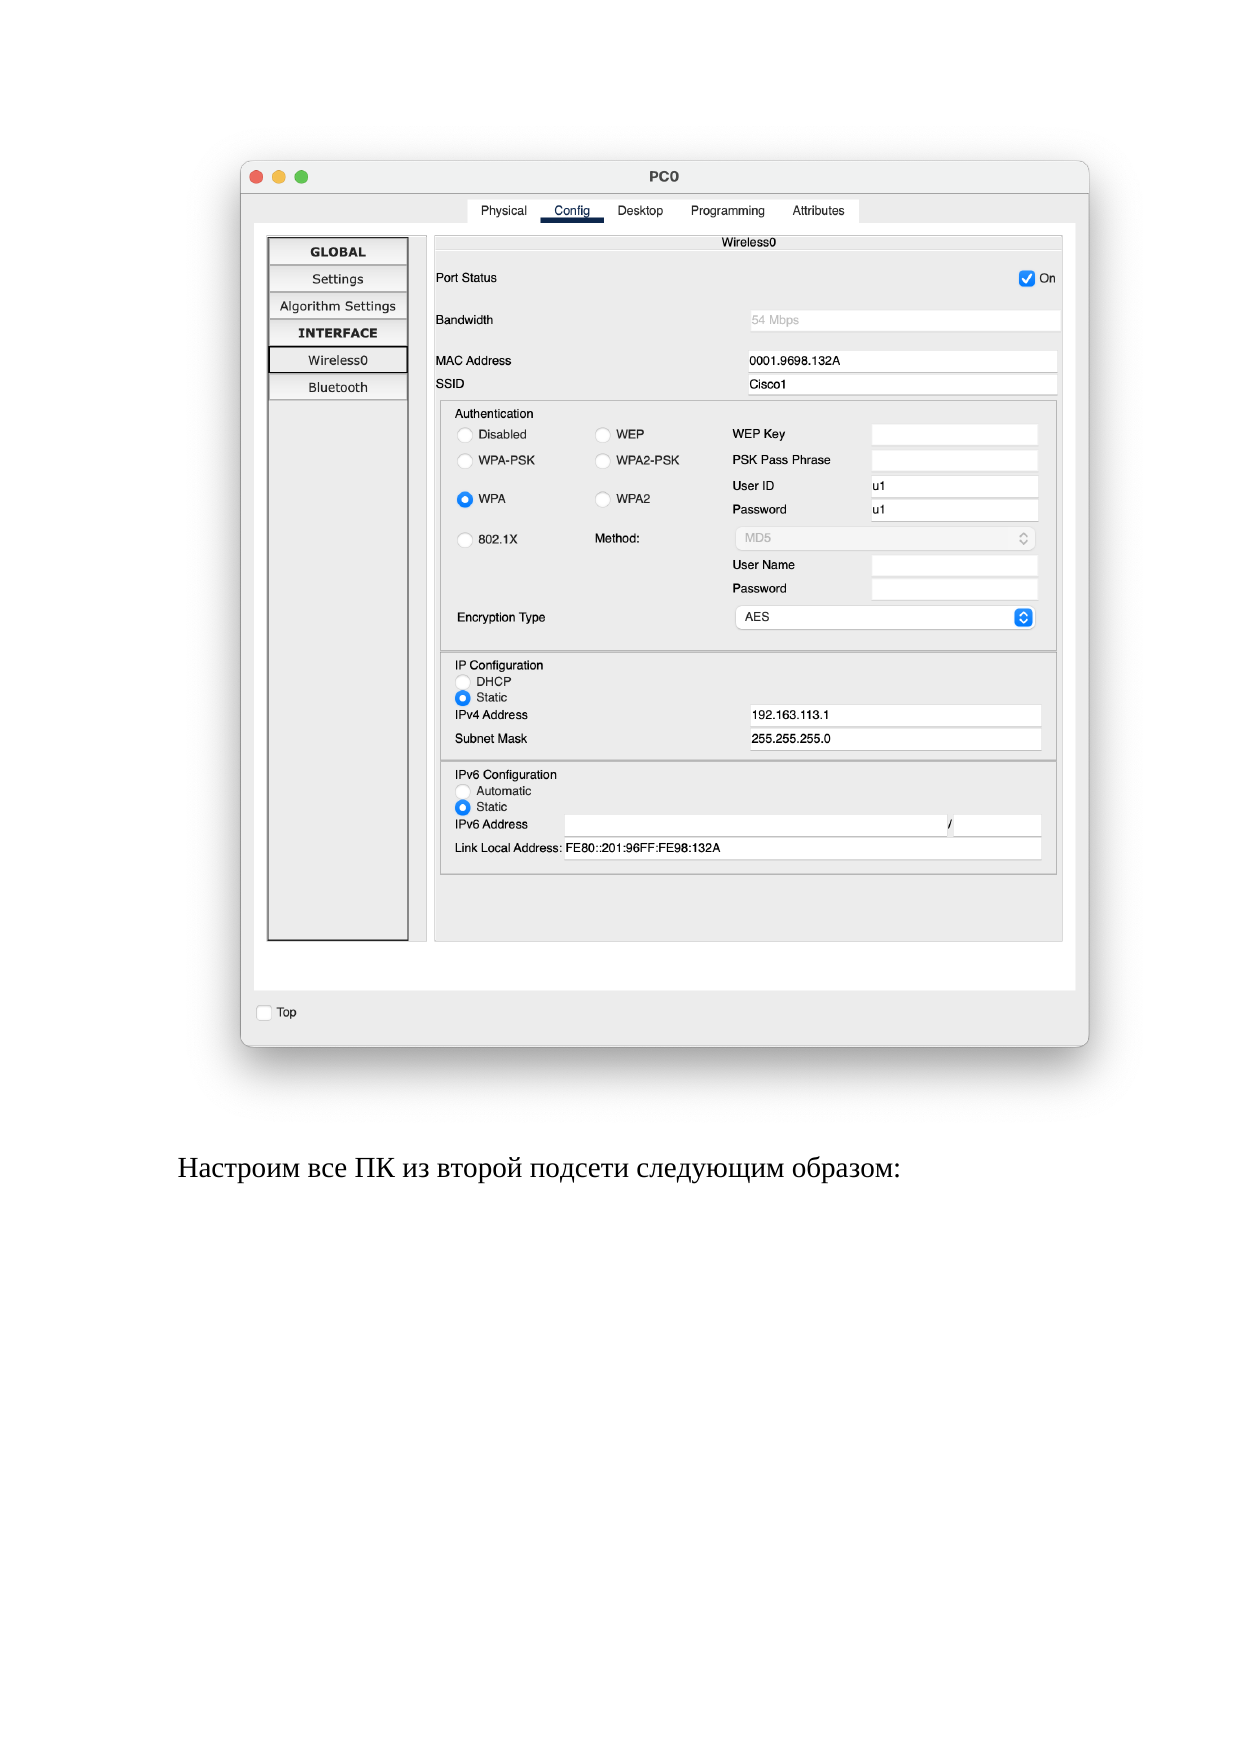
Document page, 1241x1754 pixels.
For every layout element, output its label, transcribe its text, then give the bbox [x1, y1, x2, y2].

text Настроим все ПК из второй подсети следующим образом: [177, 1151, 1152, 1184]
picture [177, 118, 1152, 1130]
